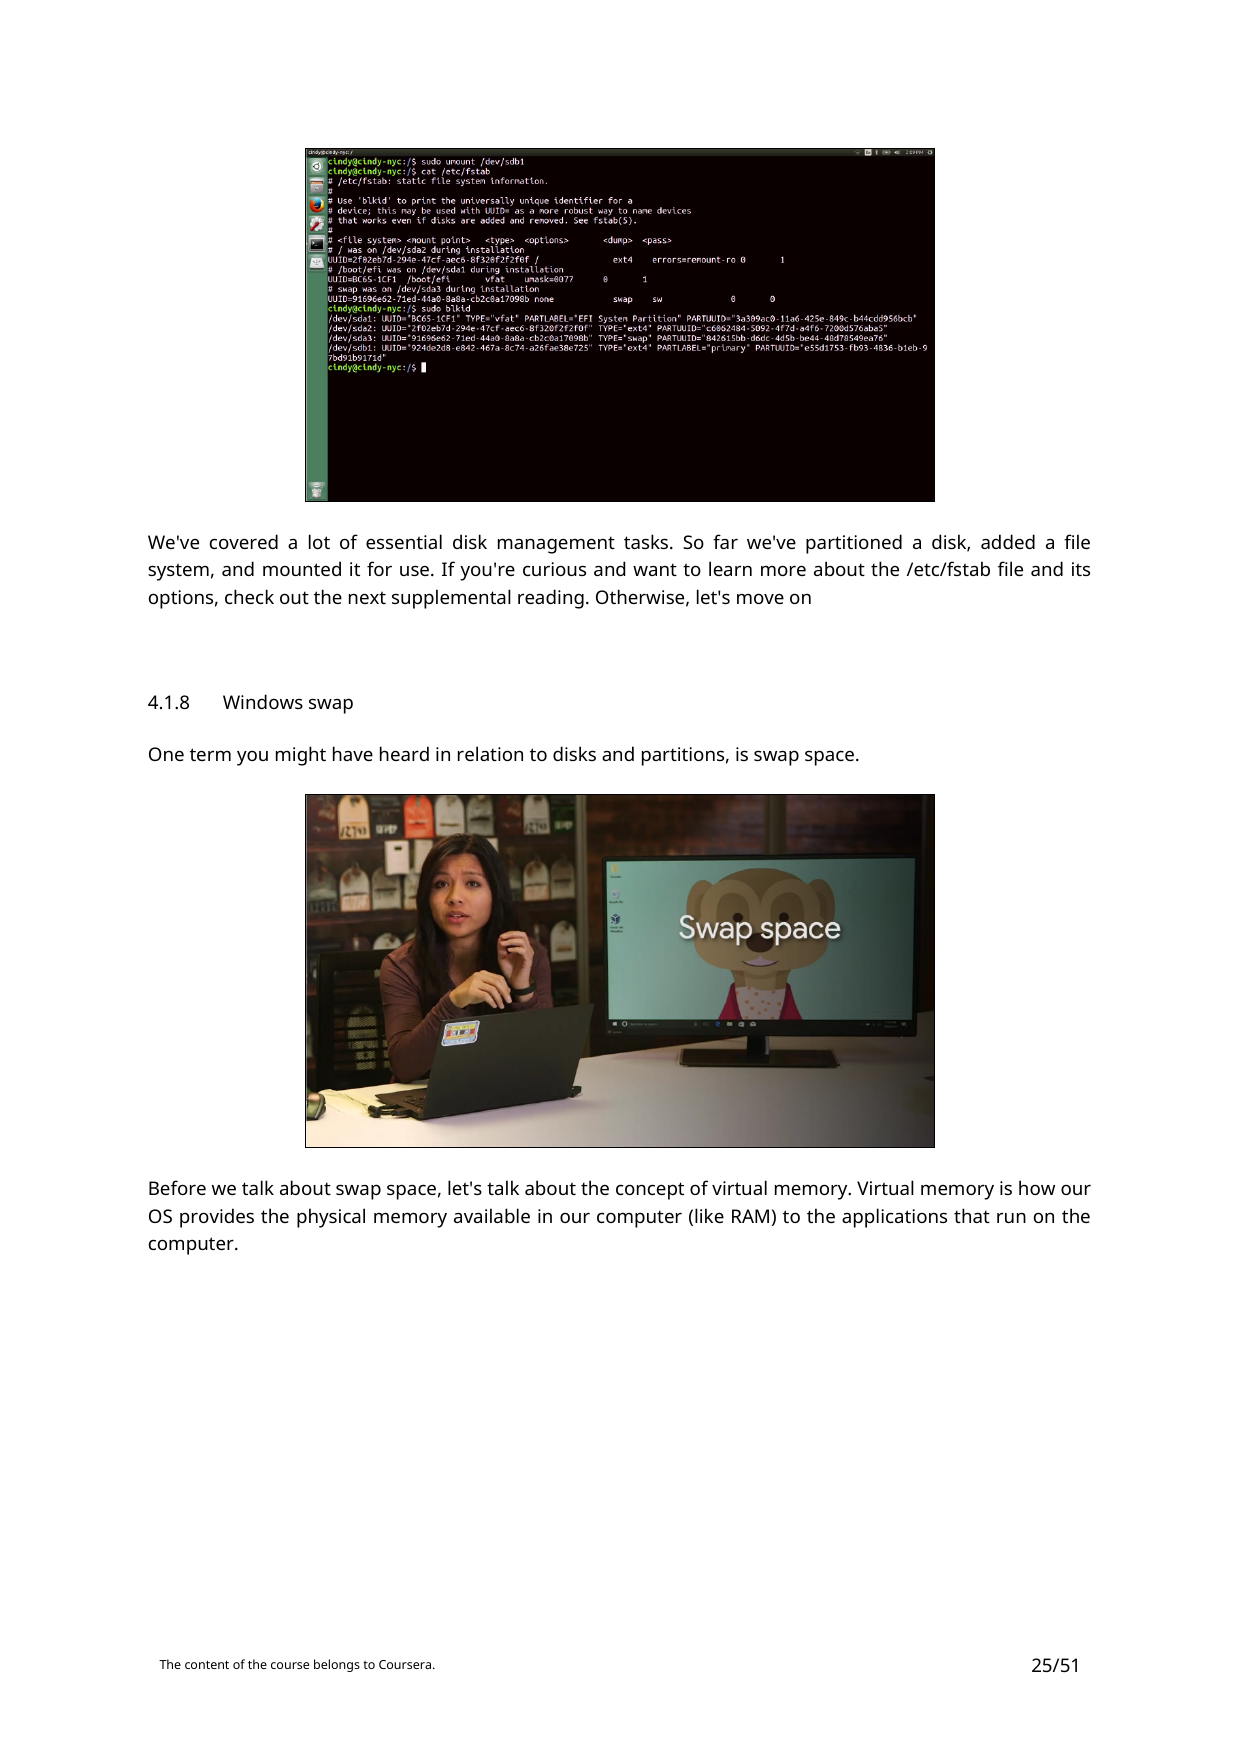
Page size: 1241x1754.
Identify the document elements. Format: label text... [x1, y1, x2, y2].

subtitle Windows swap [148, 689, 1093, 714]
picture [306, 149, 934, 501]
picture [306, 795, 934, 1147]
text We've covered a lot of essential disk management tasks. So far we've partitioned a disk, added a file system, and mounted it for use. If you're curious and want to learn more about the /etc/fstab file and its options, check out the next supplemental reading. Otherwise, let's move on [148, 529, 1093, 609]
text Before we talk about swap space, let's talk about the concept of virtual memory. Virtual memory is how our OS provides the physical memory available in our computer (like RAM) to the applications that run on the computer. [148, 1176, 1093, 1256]
text One term you might have heard in relation to disks and partitions, is swap space. [148, 742, 1093, 767]
